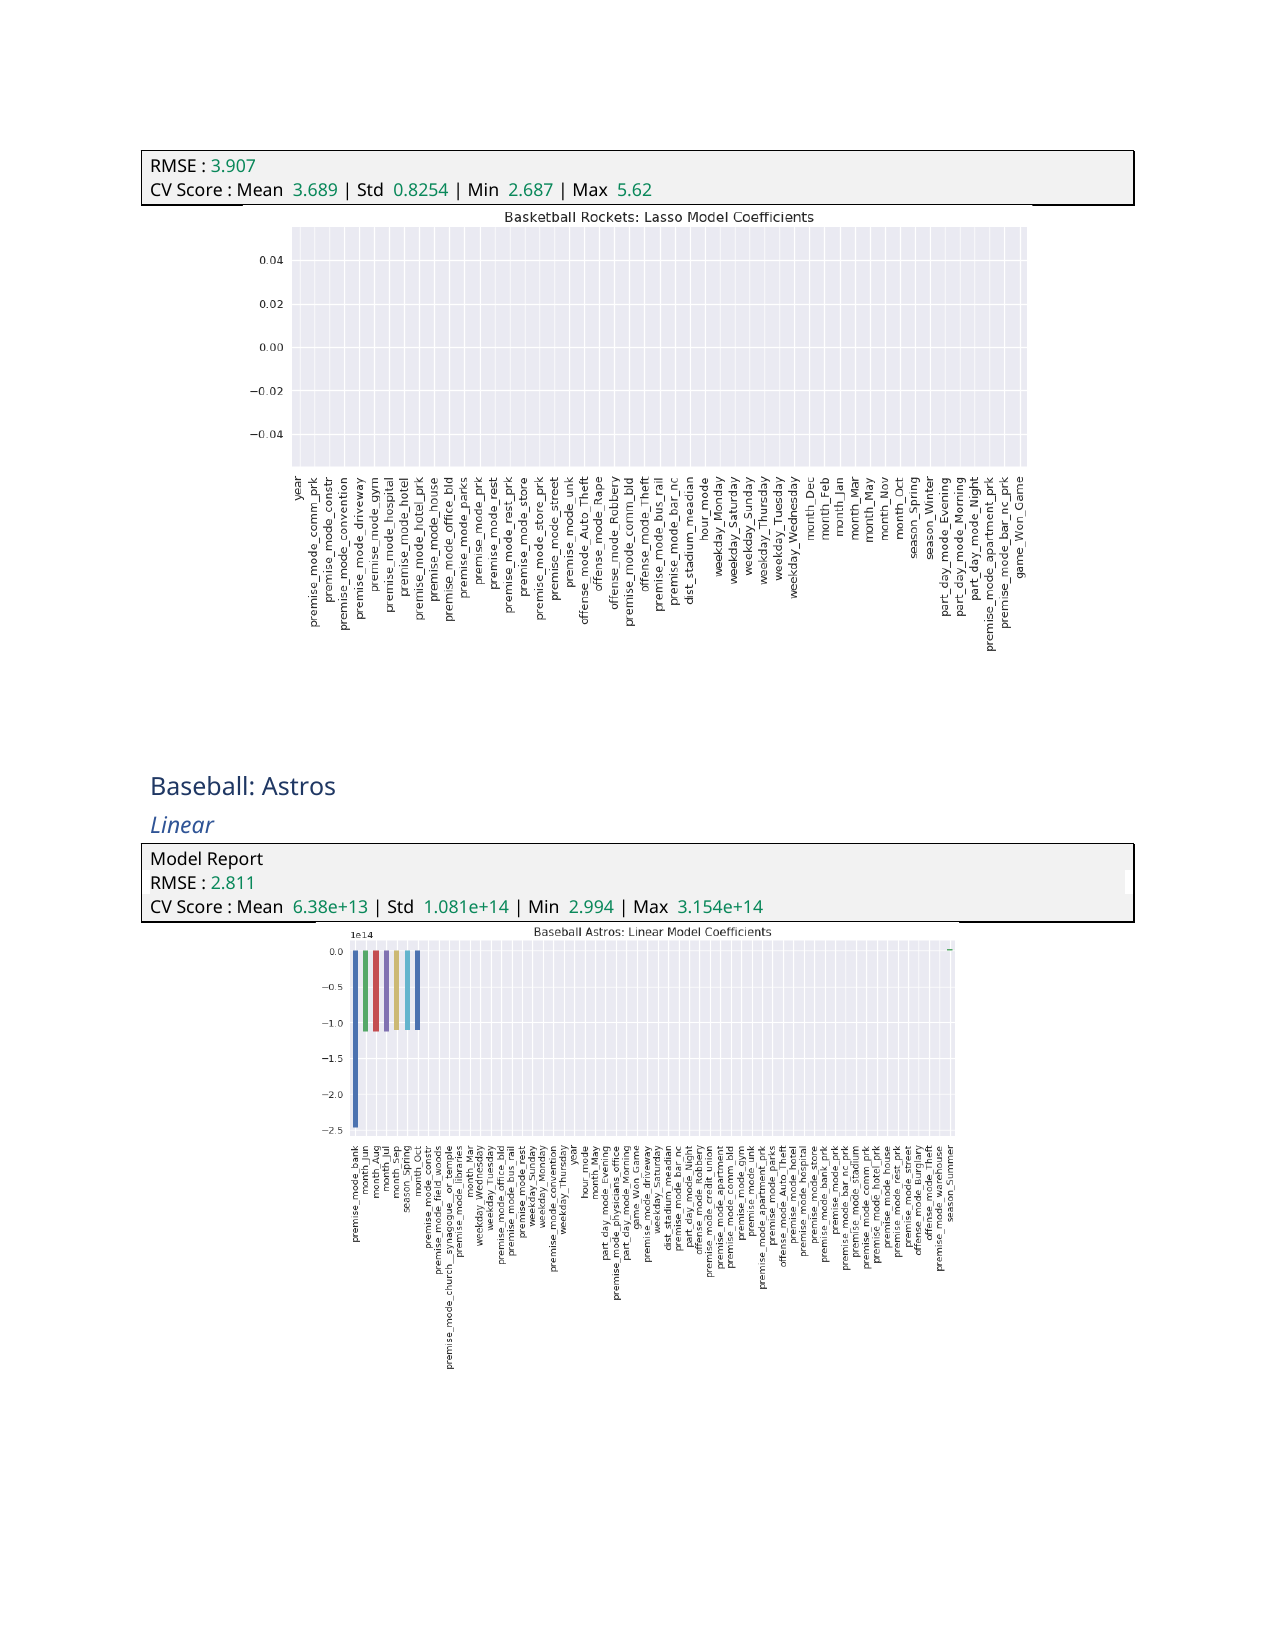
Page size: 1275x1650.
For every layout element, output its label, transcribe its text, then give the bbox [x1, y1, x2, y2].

picture [315, 922, 960, 1373]
text RMSE : 3.907 [142, 151, 1133, 174]
text CV Score : Mean 6.38e+13 | Std 1.081e+14 | Min 2.994 | Max 3.154e+14 [142, 891, 1133, 921]
text CV Score : Mean 3.689 | Std 0.8254 | Min 2.687 | Max 5.62 [142, 174, 1133, 204]
picture [242, 205, 1033, 656]
text Model Report [142, 844, 1133, 870]
text RMSE : 2.811 [150, 870, 1125, 891]
subtitle Baseball: Astros [150, 768, 1125, 802]
subtitle Linear [150, 809, 1125, 840]
